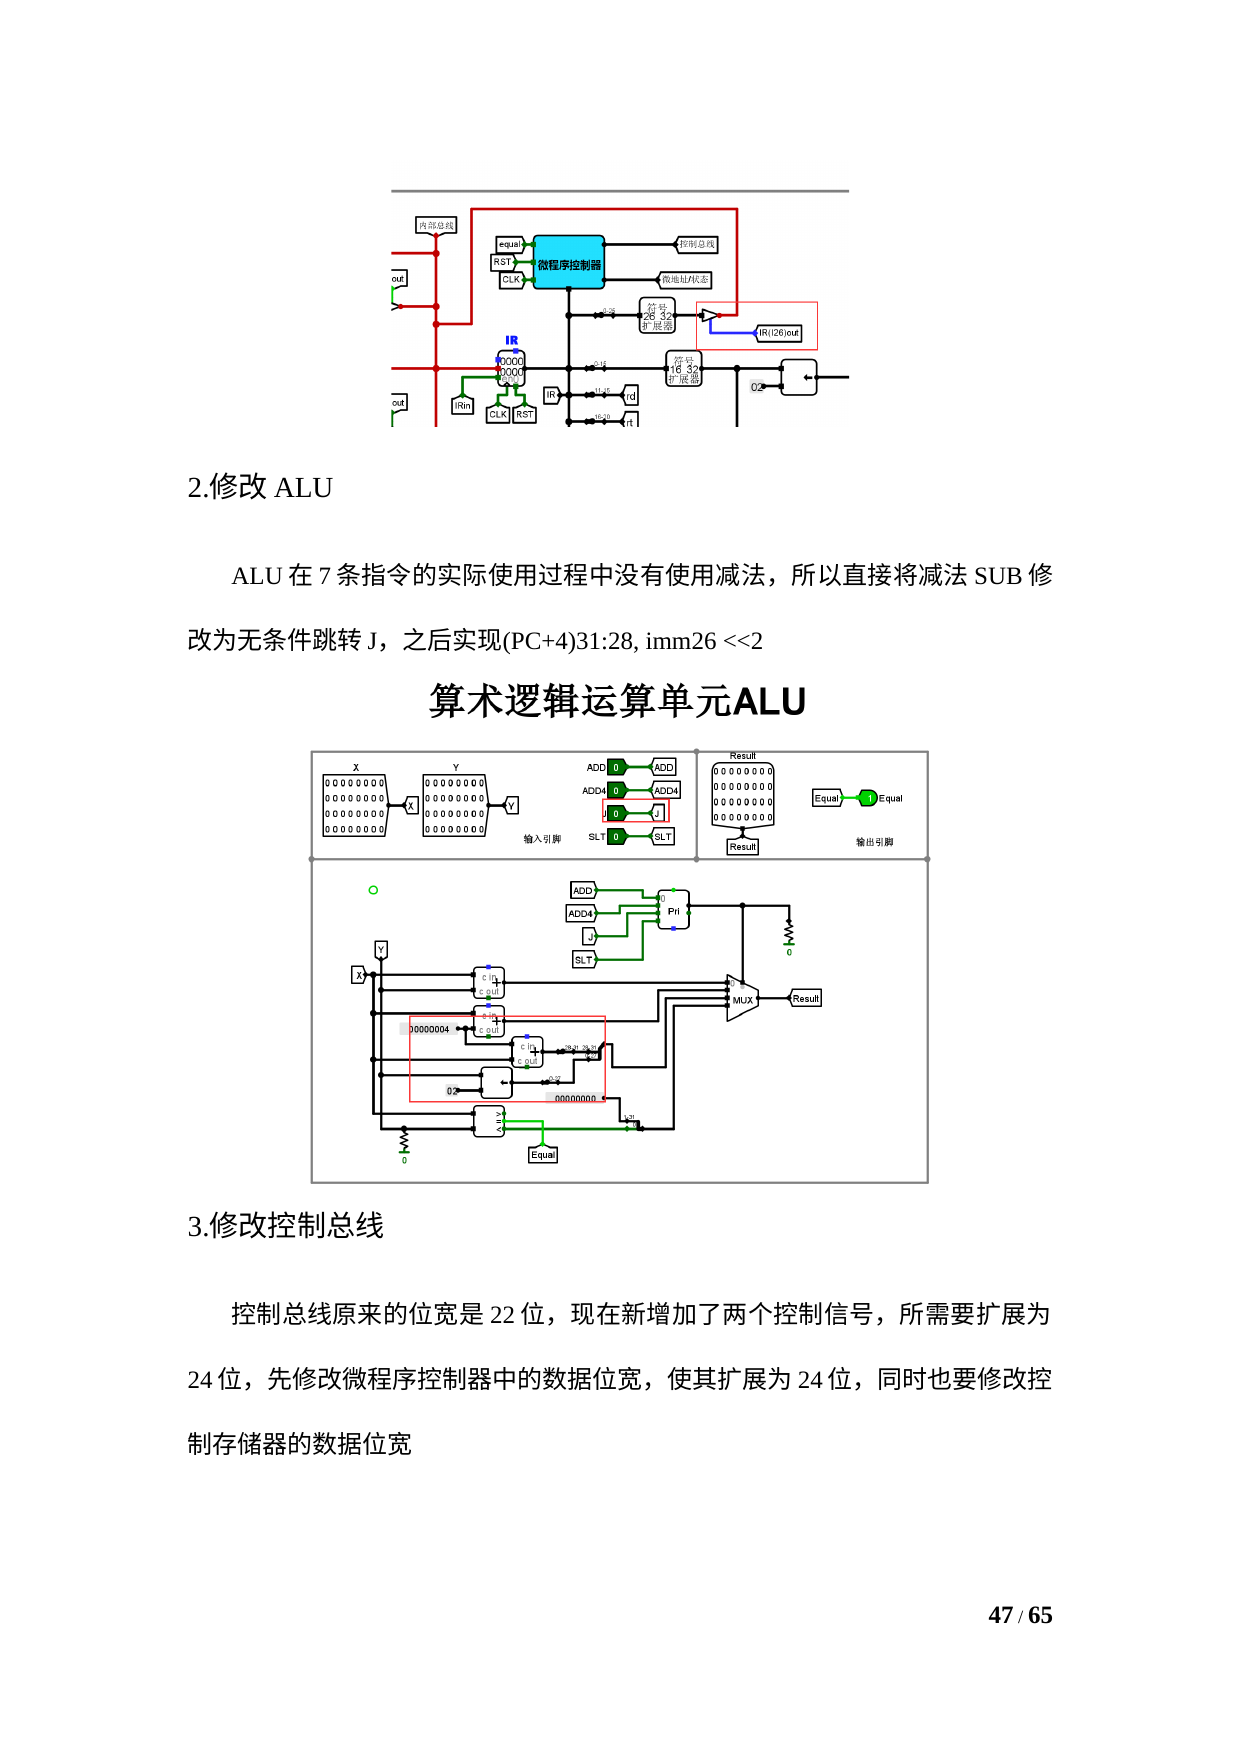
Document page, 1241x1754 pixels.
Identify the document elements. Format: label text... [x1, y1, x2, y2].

subtitle 3.修改控制总线 [187, 1191, 1053, 1256]
text 控制总线原来的位宽是22位，现在新增加了两个控制信号，所需要扩展为24位，先修改微程序控制器中的数据位宽，使其扩展为24位，同时也要修改控制存储器的数据位宽 [187, 1280, 1053, 1475]
picture [391, 160, 850, 427]
text ALU在7条指令的实际使用过程中没有使用减法，所以直接将减法SUB修改为无条件跳转J，之后实现(PC+4)31:28, imm26 <<2 [187, 541, 1053, 671]
picture [295, 671, 945, 1186]
subtitle 2.修改ALU [187, 453, 1053, 518]
